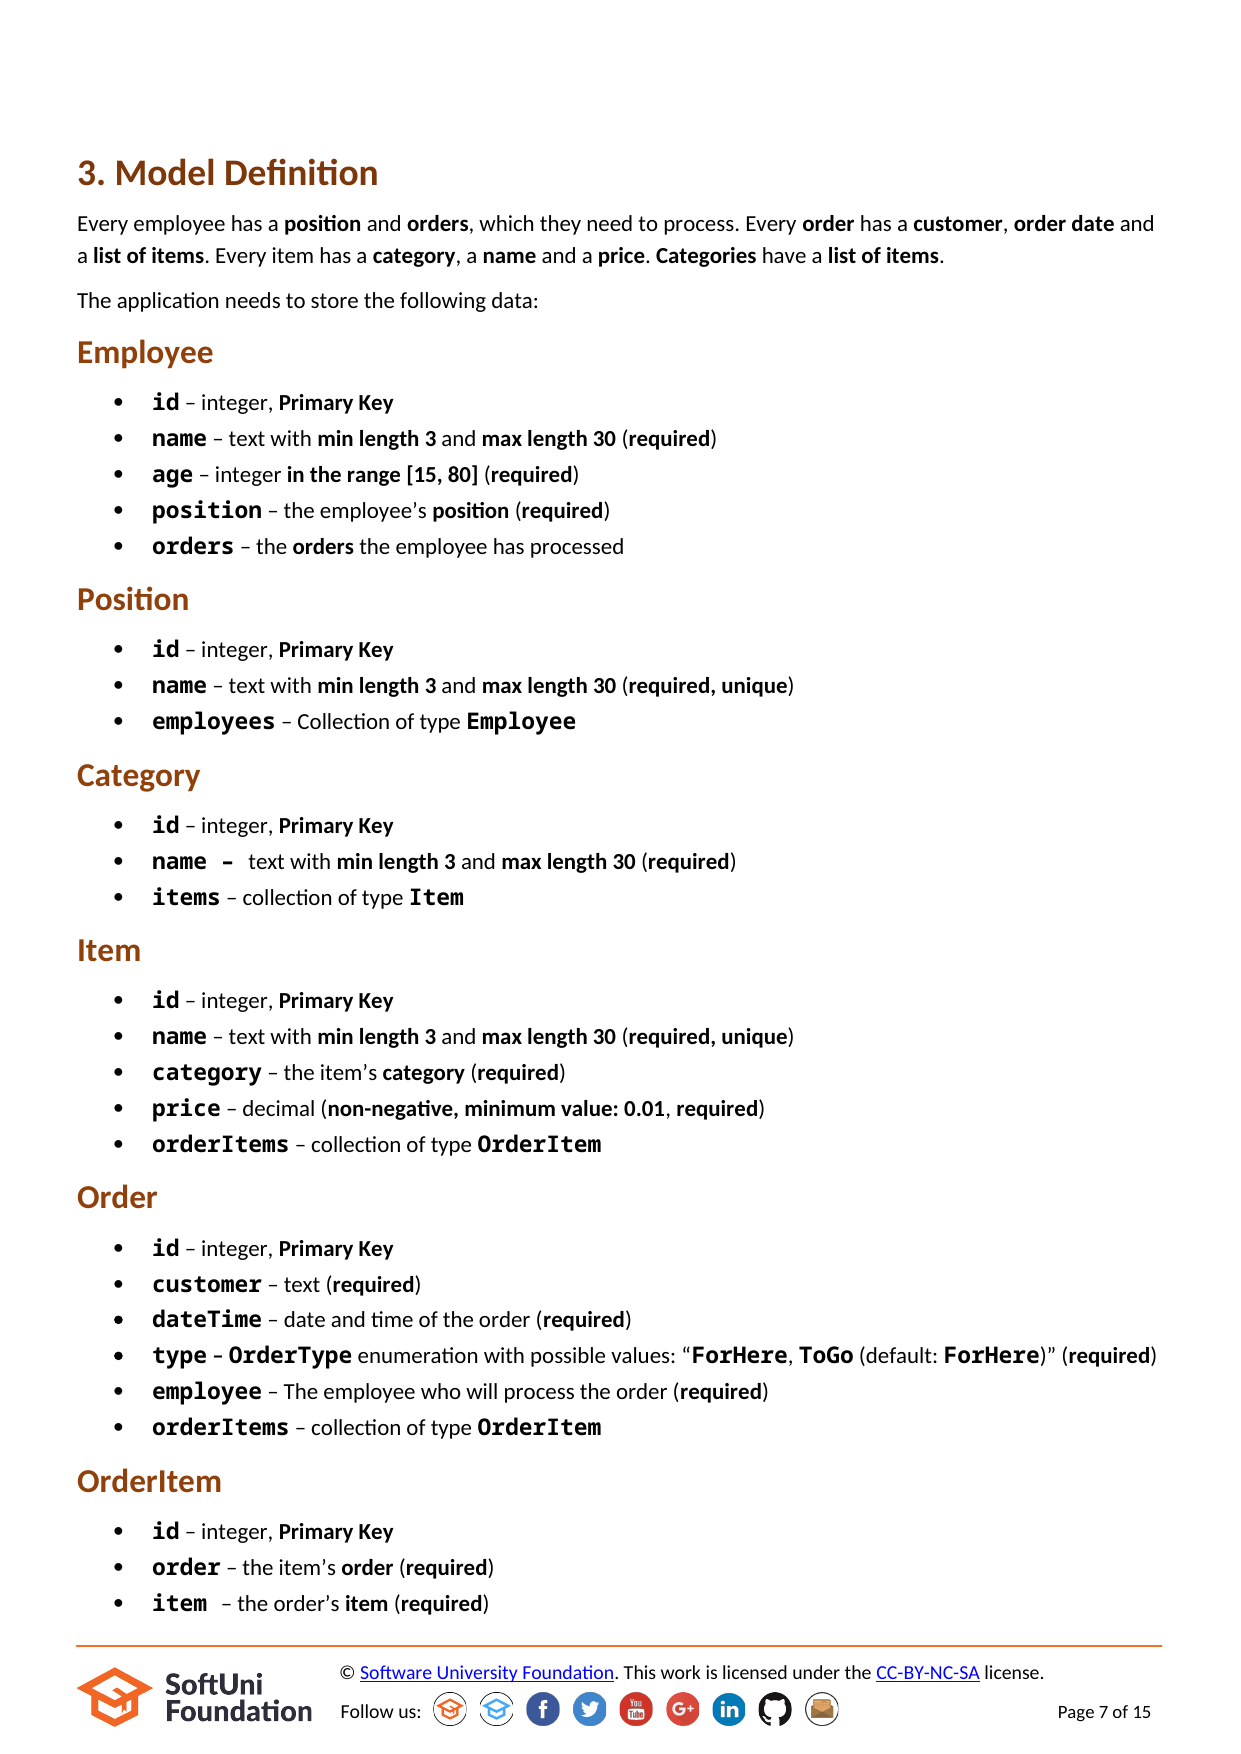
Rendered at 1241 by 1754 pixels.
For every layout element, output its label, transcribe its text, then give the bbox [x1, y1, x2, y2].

list items – collection of type Item [114, 881, 1163, 912]
picture [76, 1667, 312, 1727]
list id – integer, Primary Key [114, 386, 1163, 417]
picture [736, 1716, 746, 1726]
picture [712, 1693, 722, 1703]
list name – text with min length 3 and max length 30 (required, unique) [114, 1020, 1163, 1051]
list age – integer in the range [15, 80] (required) [114, 458, 1163, 489]
text Every employee has a position and orders, which they need to process. Every order has a customer, order date and a list of items. Every item has a category, a name and a price. Categories have a list of items. [77, 209, 1163, 270]
list name – text with min length 3 and max length 30 (required) [114, 422, 1163, 453]
list type – OrderType enumeration with possible values: “ForHere, ToGo (default: ForHere)” (required) [114, 1339, 1163, 1371]
list id – integer, Primary Key [114, 984, 1163, 1016]
subtitle Order [77, 1176, 1163, 1217]
picture [805, 1692, 839, 1726]
text The application needs to store the following data: [77, 286, 1163, 314]
picture [480, 1692, 513, 1726]
list id – integer, Primary Key [114, 1232, 1163, 1263]
list id – integer, Primary Key [114, 633, 1163, 665]
subtitle Item [77, 929, 1163, 970]
picture [433, 1692, 467, 1726]
subtitle Position [77, 578, 1163, 619]
list id – integer, Primary Key [114, 809, 1163, 840]
picture [736, 1693, 746, 1703]
list price – decimal (non-negative, minimum value: 0.01, required) [114, 1092, 1163, 1123]
list customer – text (required) [114, 1267, 1163, 1299]
list order – the item’s order (required) [114, 1551, 1163, 1582]
list orderItems – collection of type OrderItem [114, 1411, 1163, 1442]
subtitle Employee [77, 331, 1163, 372]
list employees – Collection of type Employee [114, 705, 1163, 737]
list name – text with min length 3 and max length 30 (required, unique) [114, 669, 1163, 701]
subtitle OrderItem [77, 1460, 1163, 1500]
list dateTime – date and time of the order (required) [114, 1303, 1163, 1335]
list id – integer, Primary Key [114, 1515, 1163, 1546]
list orderItems – collection of type OrderItem [114, 1128, 1163, 1159]
list orders – the orders the employee has processed [114, 530, 1163, 561]
list name – text with min length 3 and max length 30 (required) [114, 845, 1163, 876]
picture [727, 1707, 738, 1717]
list category – the item’s category (required) [114, 1056, 1163, 1087]
picture [666, 1692, 700, 1726]
list employee – The employee who will process the order (required) [114, 1375, 1163, 1407]
picture [619, 1692, 653, 1726]
subtitle Category [77, 754, 1163, 794]
picture [526, 1692, 560, 1726]
picture [712, 1716, 722, 1726]
picture [758, 1692, 792, 1726]
subtitle Model Definition [77, 148, 1163, 194]
list position – the employee’s position (required) [114, 494, 1163, 525]
list item – the order’s item (required) [114, 1587, 1163, 1618]
picture [573, 1692, 607, 1726]
